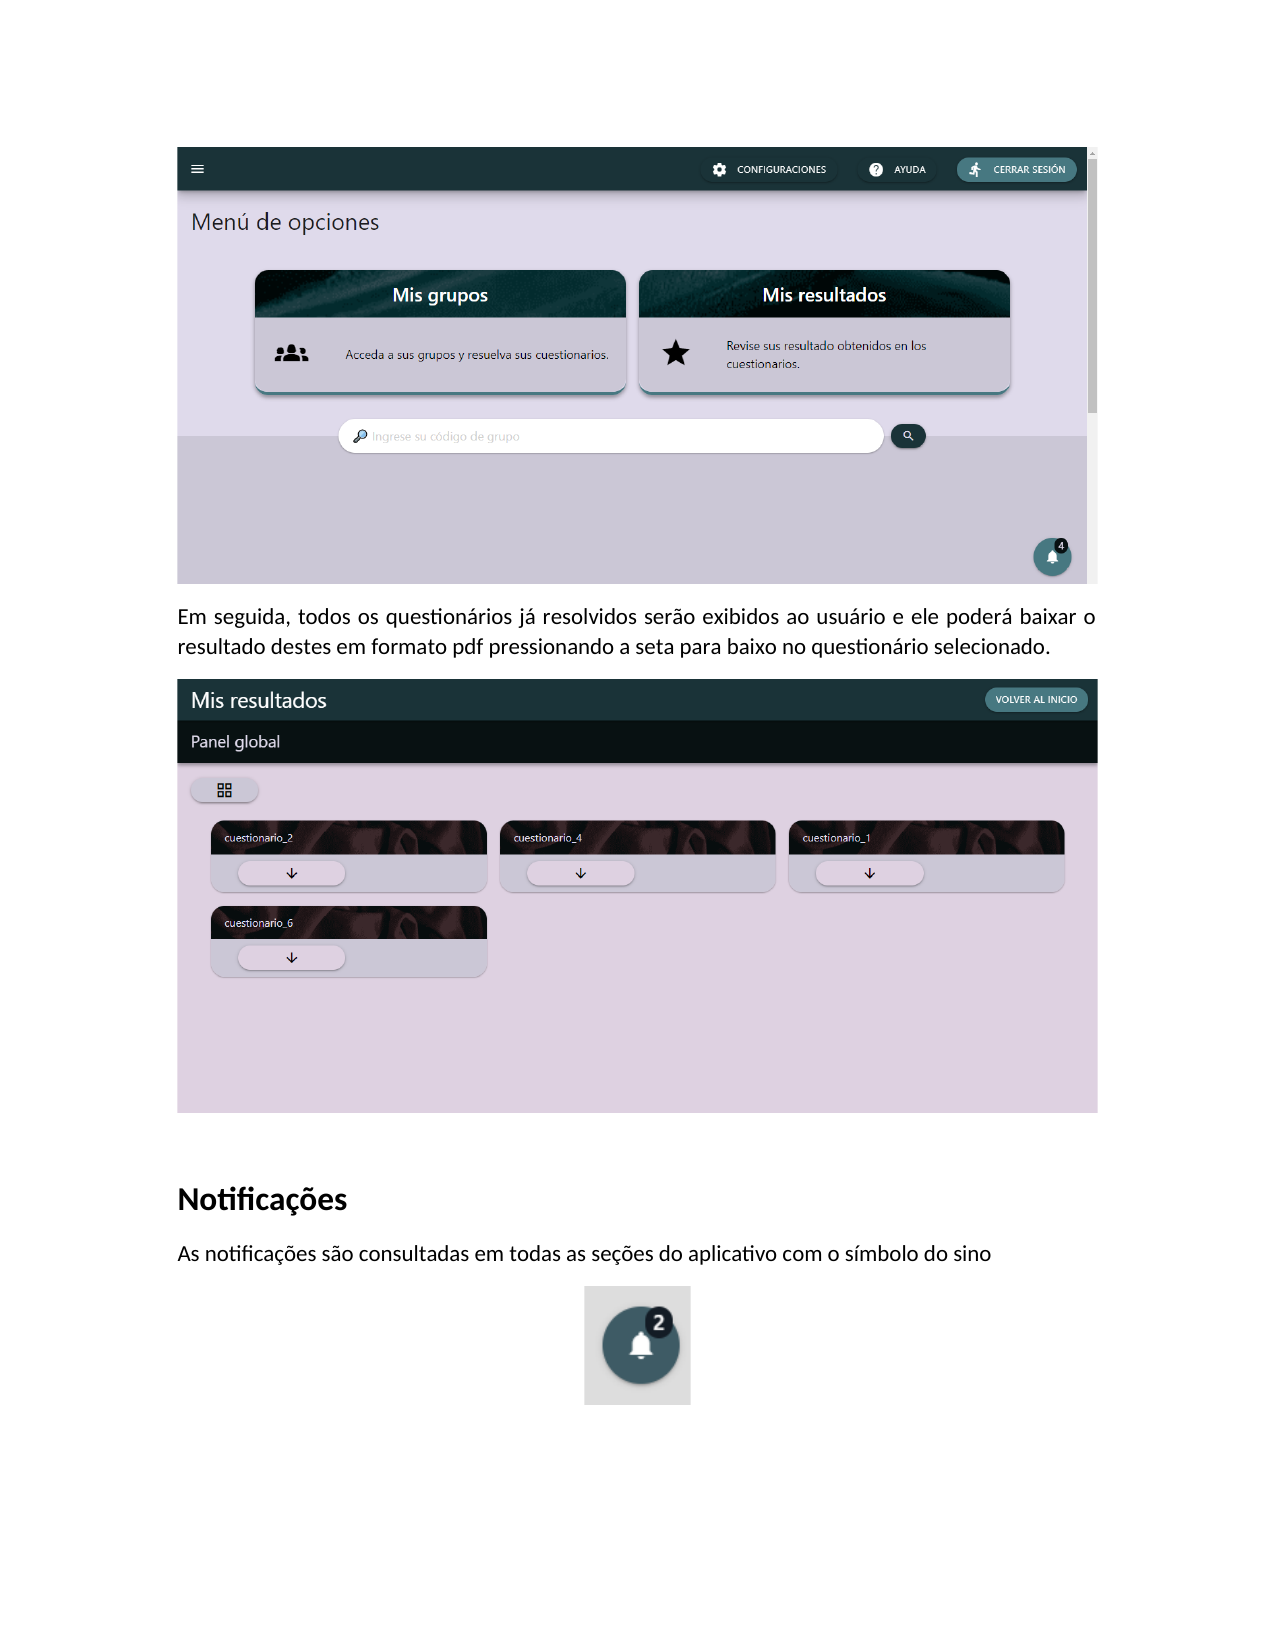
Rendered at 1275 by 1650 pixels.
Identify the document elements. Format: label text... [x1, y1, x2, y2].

picture [177, 147, 1098, 584]
text Em seguida, todos os questionários já resolvidos serão exibidos ao usuário e ele poderá baixar o resultado destes em formato pdf pressionando a seta para baixo no questionário selecionado. [177, 602, 1098, 660]
text Notificações [177, 1178, 1098, 1219]
picture [177, 679, 1098, 1113]
picture [584, 1286, 691, 1405]
text As notificações são consultadas em todas as seções do aplicativo com o símbolo do sino [177, 1239, 1098, 1267]
